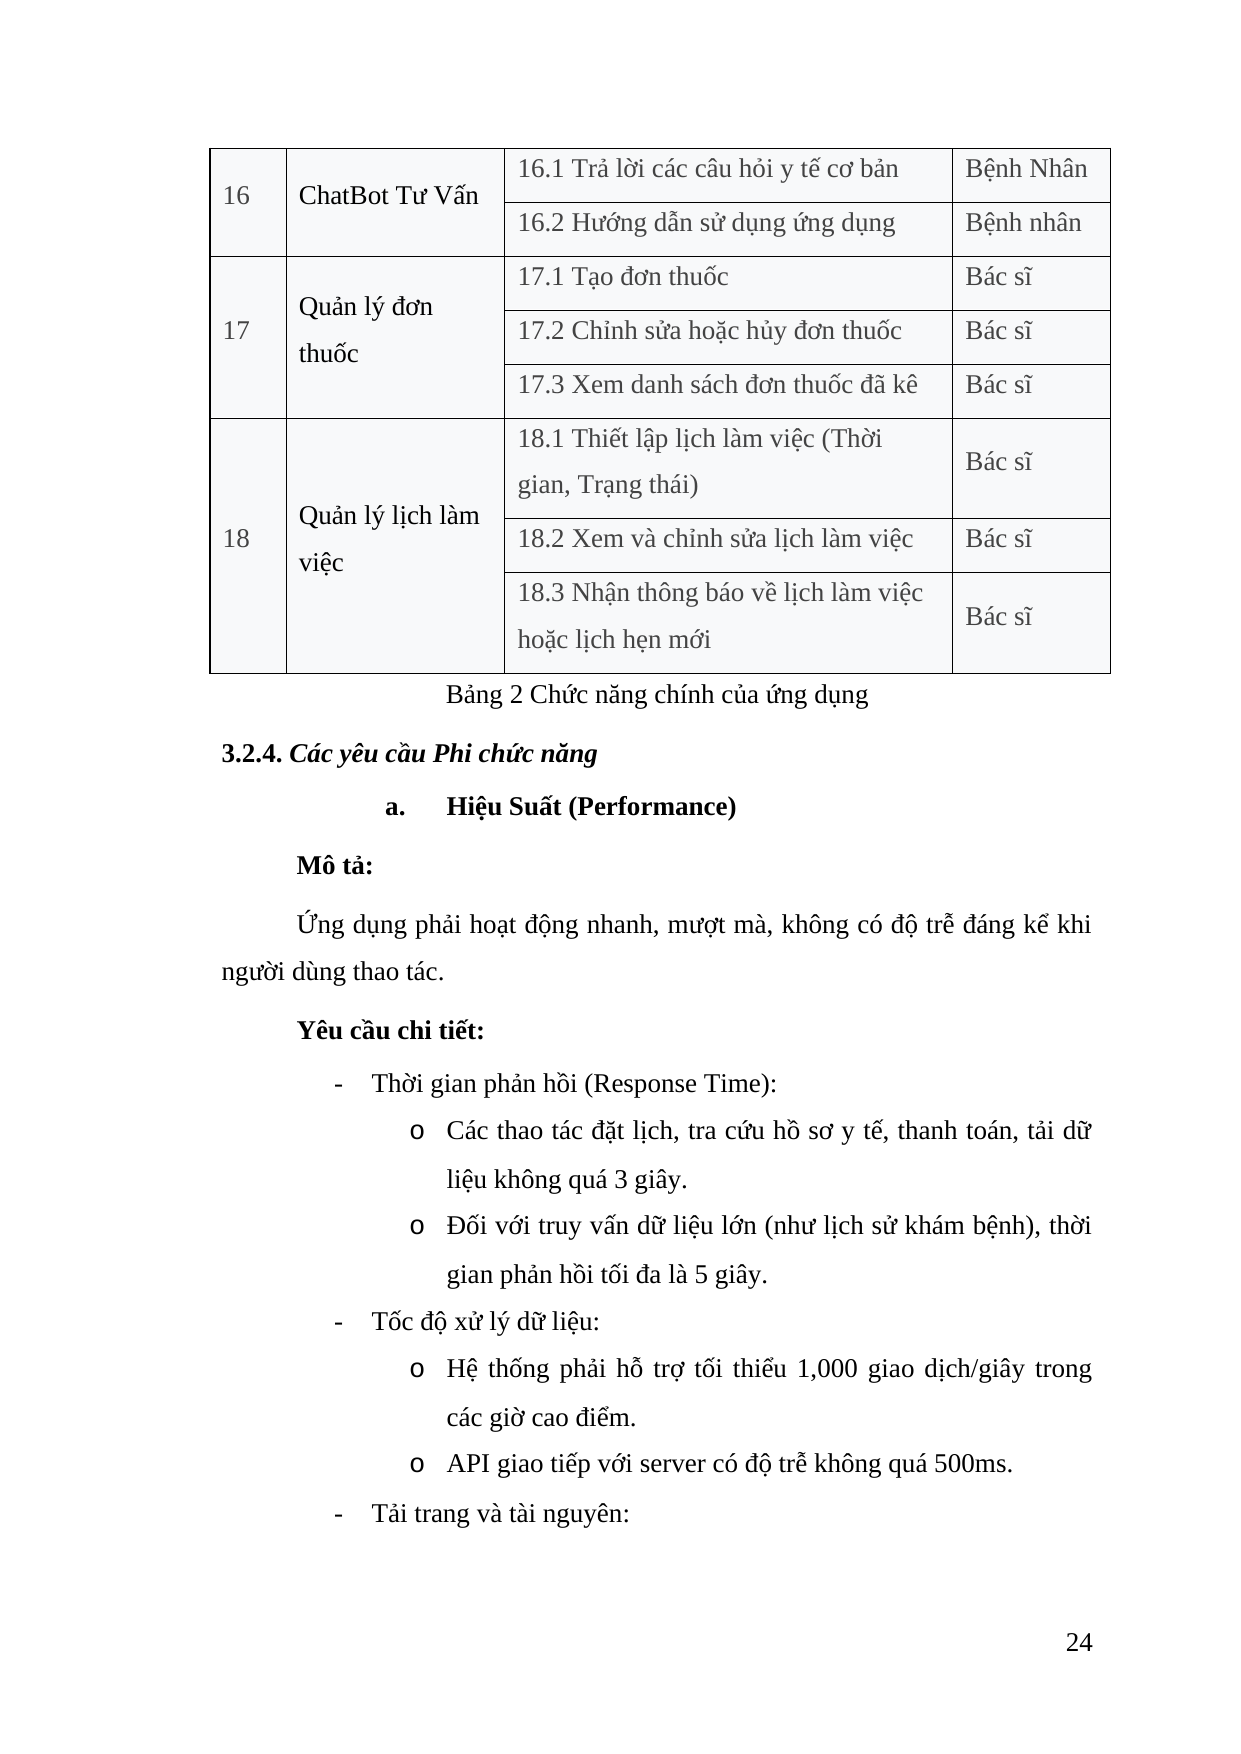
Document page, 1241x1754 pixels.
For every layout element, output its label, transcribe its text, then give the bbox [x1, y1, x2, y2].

table_cell ChatBot Tư Vấn [287, 149, 504, 256]
table_cell Bác sĩ [953, 519, 1110, 572]
table_cell 17.1 Tạo đơn thuốc [505, 257, 952, 309]
table_cell Bác sĩ [953, 419, 1110, 518]
table_cell 18.2 Xem và chỉnh sửa lịch làm việc [505, 519, 952, 572]
table_cell Quản lý lịch làm việc [287, 419, 504, 673]
table_cell 18.3 Nhận thông báo về lịch làm việc hoặc lịch hẹn mới [505, 573, 952, 673]
subtitle Hiệu Suất (Performance) [310, 790, 1092, 821]
table_cell 17.3 Xem danh sách đơn thuốc đã kê [505, 365, 952, 417]
table_cell 18.1 Thiết lập lịch làm việc (Thời gian, Trạng thái) [505, 419, 952, 518]
table_cell Bác sĩ [953, 311, 1110, 363]
list Hệ thống phải hỗ trợ tối thiểu 1,000 giao dịch/giây trong các giờ cao điểm. [409, 1352, 1092, 1432]
table_cell 17.2 Chỉnh sửa hoặc hủy đơn thuốc [505, 311, 952, 363]
table_cell 18 [211, 419, 286, 673]
table_cell Bệnh nhân [953, 203, 1110, 256]
list Tải trang và tài nguyên: [334, 1497, 1092, 1528]
subtitle Các yêu cầu Phi chức năng [221, 737, 1092, 768]
list Thời gian phản hồi (Response Time): [334, 1067, 1092, 1098]
text Mô tả: [221, 849, 1092, 880]
table_cell 17 [211, 257, 286, 417]
table_cell Quản lý đơn thuốc [287, 257, 504, 417]
list API giao tiếp với server có độ trễ không quá 500ms. [409, 1447, 1092, 1481]
list Các thao tác đặt lịch, tra cứu hồ sơ y tế, thanh toán, tải dữ liệu không quá 3 giây. [409, 1114, 1092, 1194]
list Tốc độ xử lý dữ liệu: [334, 1305, 1092, 1336]
table_cell 16 [211, 149, 286, 256]
table_cell Bác sĩ [953, 573, 1110, 673]
table_cell Bác sĩ [953, 257, 1110, 309]
list Đối với truy vấn dữ liệu lớn (như lịch sử khám bệnh), thời gian phản hồi tối đa là 5 giây. [409, 1209, 1092, 1289]
table_cell Bác sĩ [953, 365, 1110, 417]
table_cell Bệnh Nhân [953, 149, 1110, 202]
table_cell 16.2 Hướng dẫn sử dụng ứng dụng [505, 203, 952, 256]
text Ứng dụng phải hoạt động nhanh, mượt mà, không có độ trễ đáng kể khi người dùng thao tác. [221, 908, 1092, 986]
table_cell 16.1 Trả lời các câu hỏi y tế cơ bản [505, 149, 952, 202]
text Yêu cầu chi tiết: [221, 1014, 1092, 1045]
